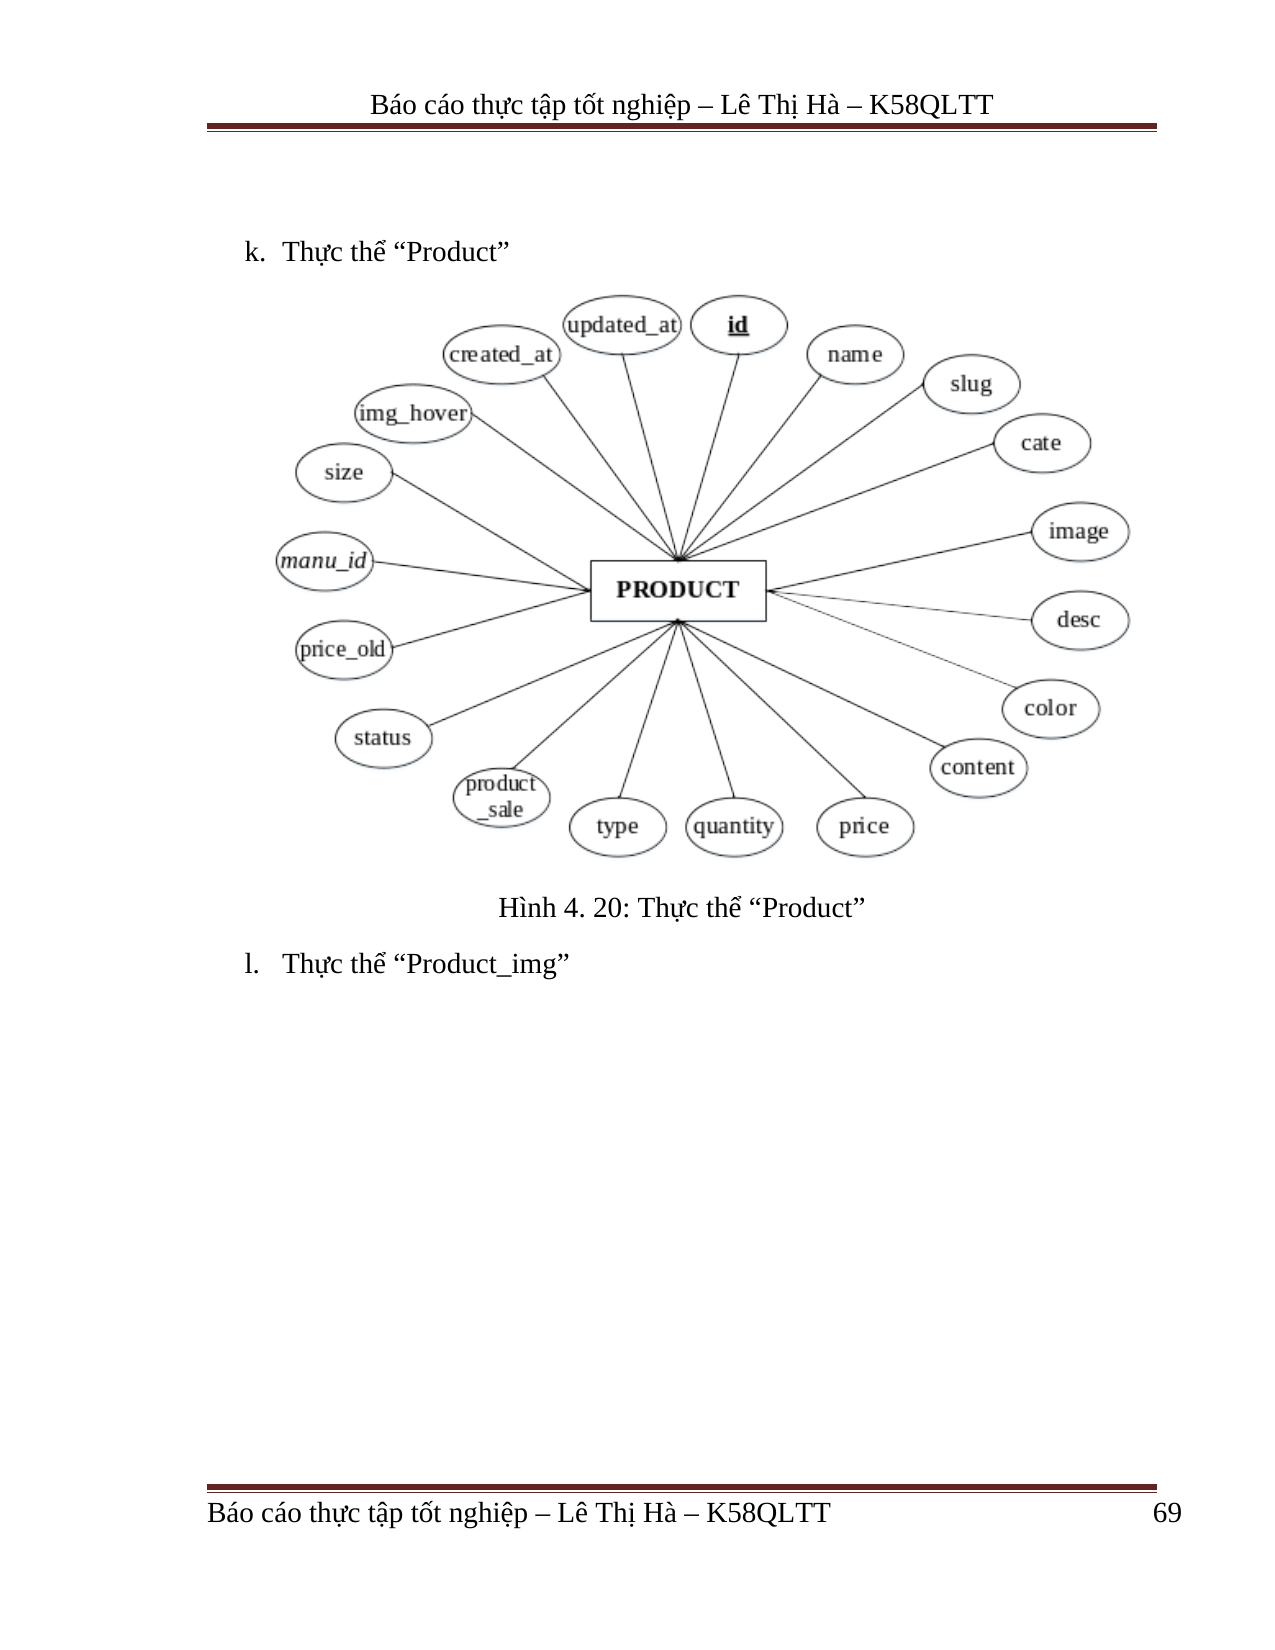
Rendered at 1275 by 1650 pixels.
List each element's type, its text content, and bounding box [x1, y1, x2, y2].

list Thực thể “Product_img” [244, 946, 1157, 979]
text Hình 4. 20: Thực thể “Product” [207, 890, 1157, 923]
list Thực thể “Product” [244, 234, 1157, 268]
